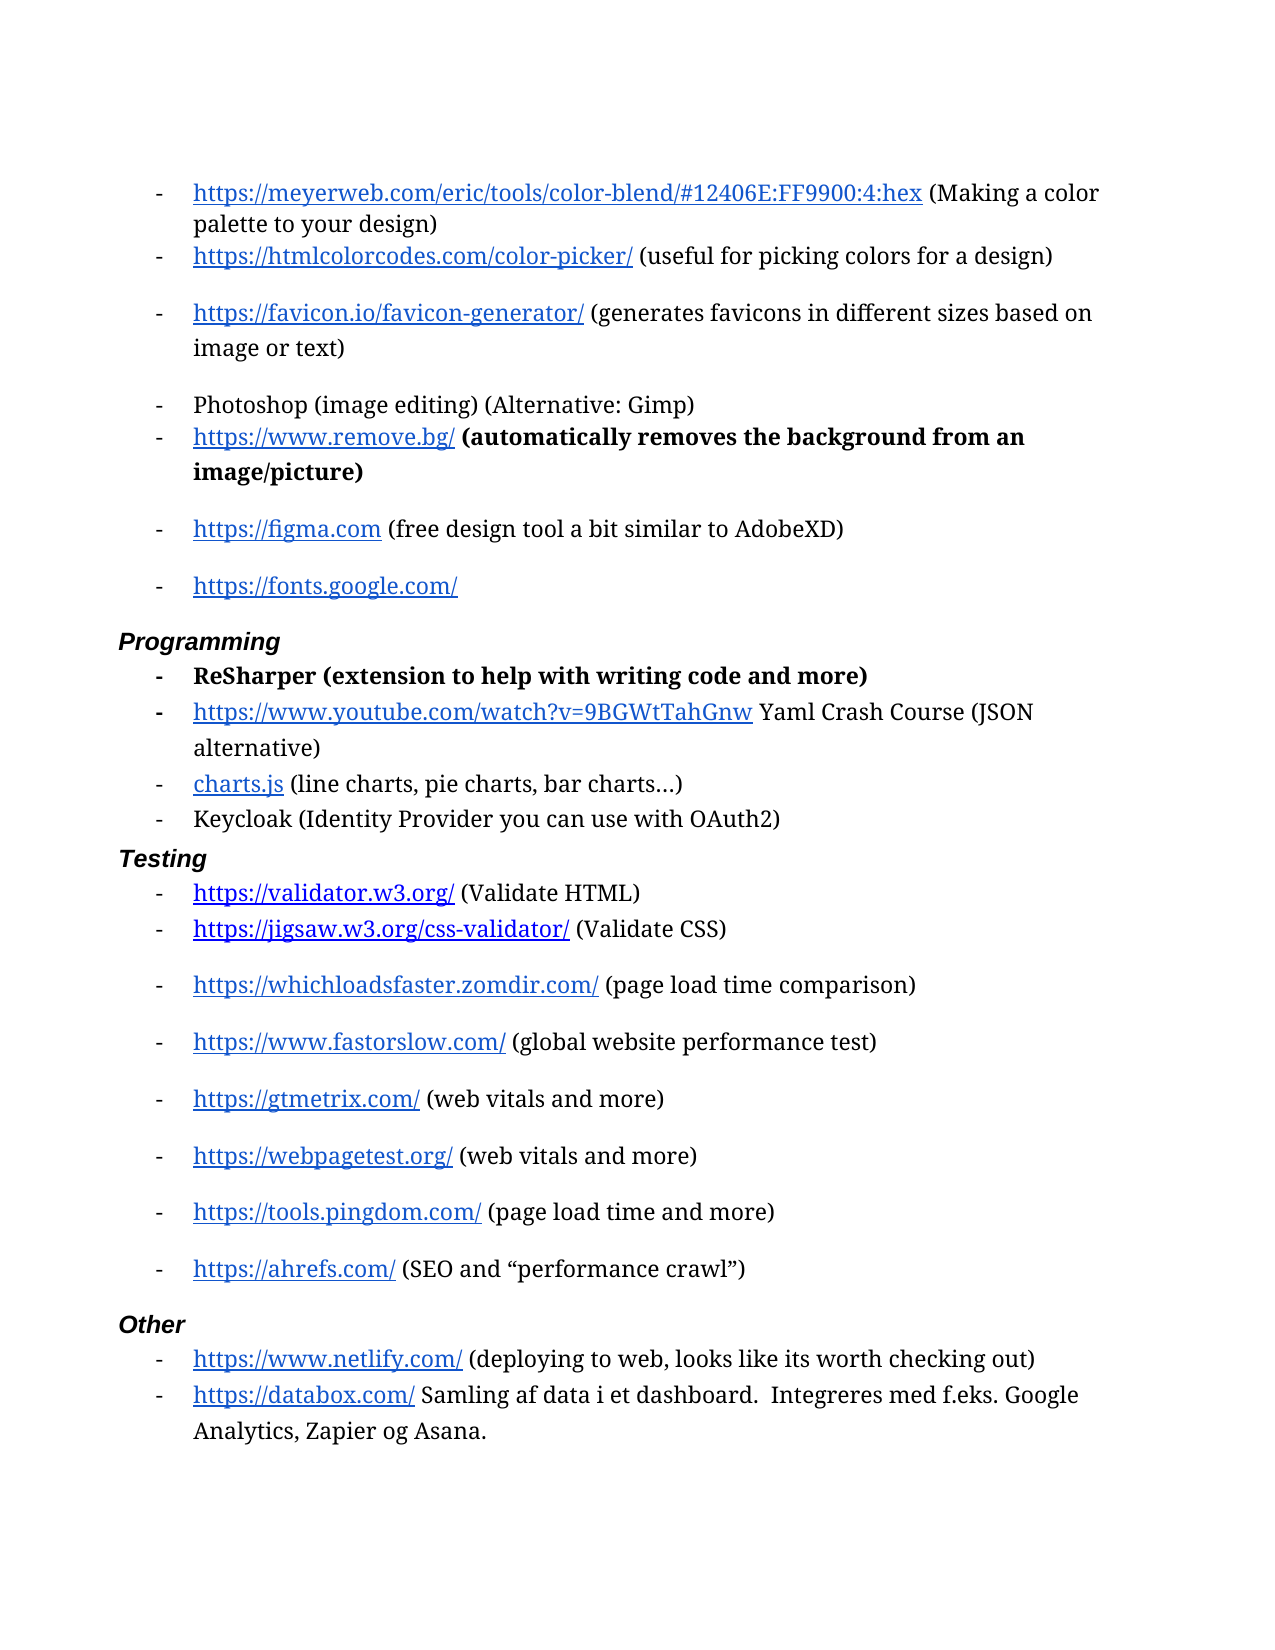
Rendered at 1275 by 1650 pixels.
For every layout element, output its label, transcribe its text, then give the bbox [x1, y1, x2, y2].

list https://www.fastorslow.com/ (global website performance test) [156, 1026, 1157, 1057]
list charts.js (line charts, pie charts, bar charts…) [156, 767, 1157, 799]
list https://htmlcolorcodes.com/color-picker/ (useful for picking colors for a design) [156, 240, 1157, 271]
list https://www.youtube.com/watch?v=9BGWtTahGnw Yaml Crash Course (JSON alternative) [156, 696, 1157, 763]
subtitle Programming [118, 627, 1157, 655]
list https://www.remove.bg/ (automatically removes the background from an image/picture) [156, 420, 1157, 488]
list https://validator.w3.org/ (Validate HTML) [156, 877, 1157, 908]
list https://tools.pingdom.com/ (page load time and more) [156, 1196, 1157, 1228]
list https://fonts.google.com/ [156, 570, 1157, 601]
list https://whichloadsfaster.zomdir.com/ (page load time comparison) [156, 969, 1157, 1001]
subtitle Testing [118, 843, 1157, 872]
list Keycloak (Identity Provider you can use with OAuth2) [156, 803, 1157, 835]
list https://www.netlify.com/ (deploying to web, looks like its worth checking out) [156, 1343, 1157, 1374]
subtitle Other [118, 1310, 1157, 1339]
list https://jigsaw.w3.org/css-validator/ (Validate CSS) [156, 912, 1157, 944]
list ReSharper (extension to help with writing code and more) [156, 660, 1157, 691]
list https://favicon.io/favicon-generator/ (generates favicons in different sizes based on image or text) [156, 296, 1157, 364]
list https://meyerweb.com/eric/tools/color-blend/#12406E:FF9900:4:hex (Making a color palette to your design) [156, 177, 1157, 240]
list https://webpagetest.org/ (web vitals and more) [156, 1139, 1157, 1171]
list https://figma.com (free design tool a bit similar to AdobeXD) [156, 513, 1157, 544]
list Photoshop (image editing) (Alternative: Gimp) [156, 389, 1157, 420]
list https://ahrefs.com/ (SEO and “performance crawl”) [156, 1253, 1157, 1284]
list https://gtmetrix.com/ (web vitals and more) [156, 1083, 1157, 1114]
list https://databox.com/ Samling af data i et dashboard. Integreres med f.eks. Google Analytics, Zapier og Asana. [156, 1379, 1157, 1446]
